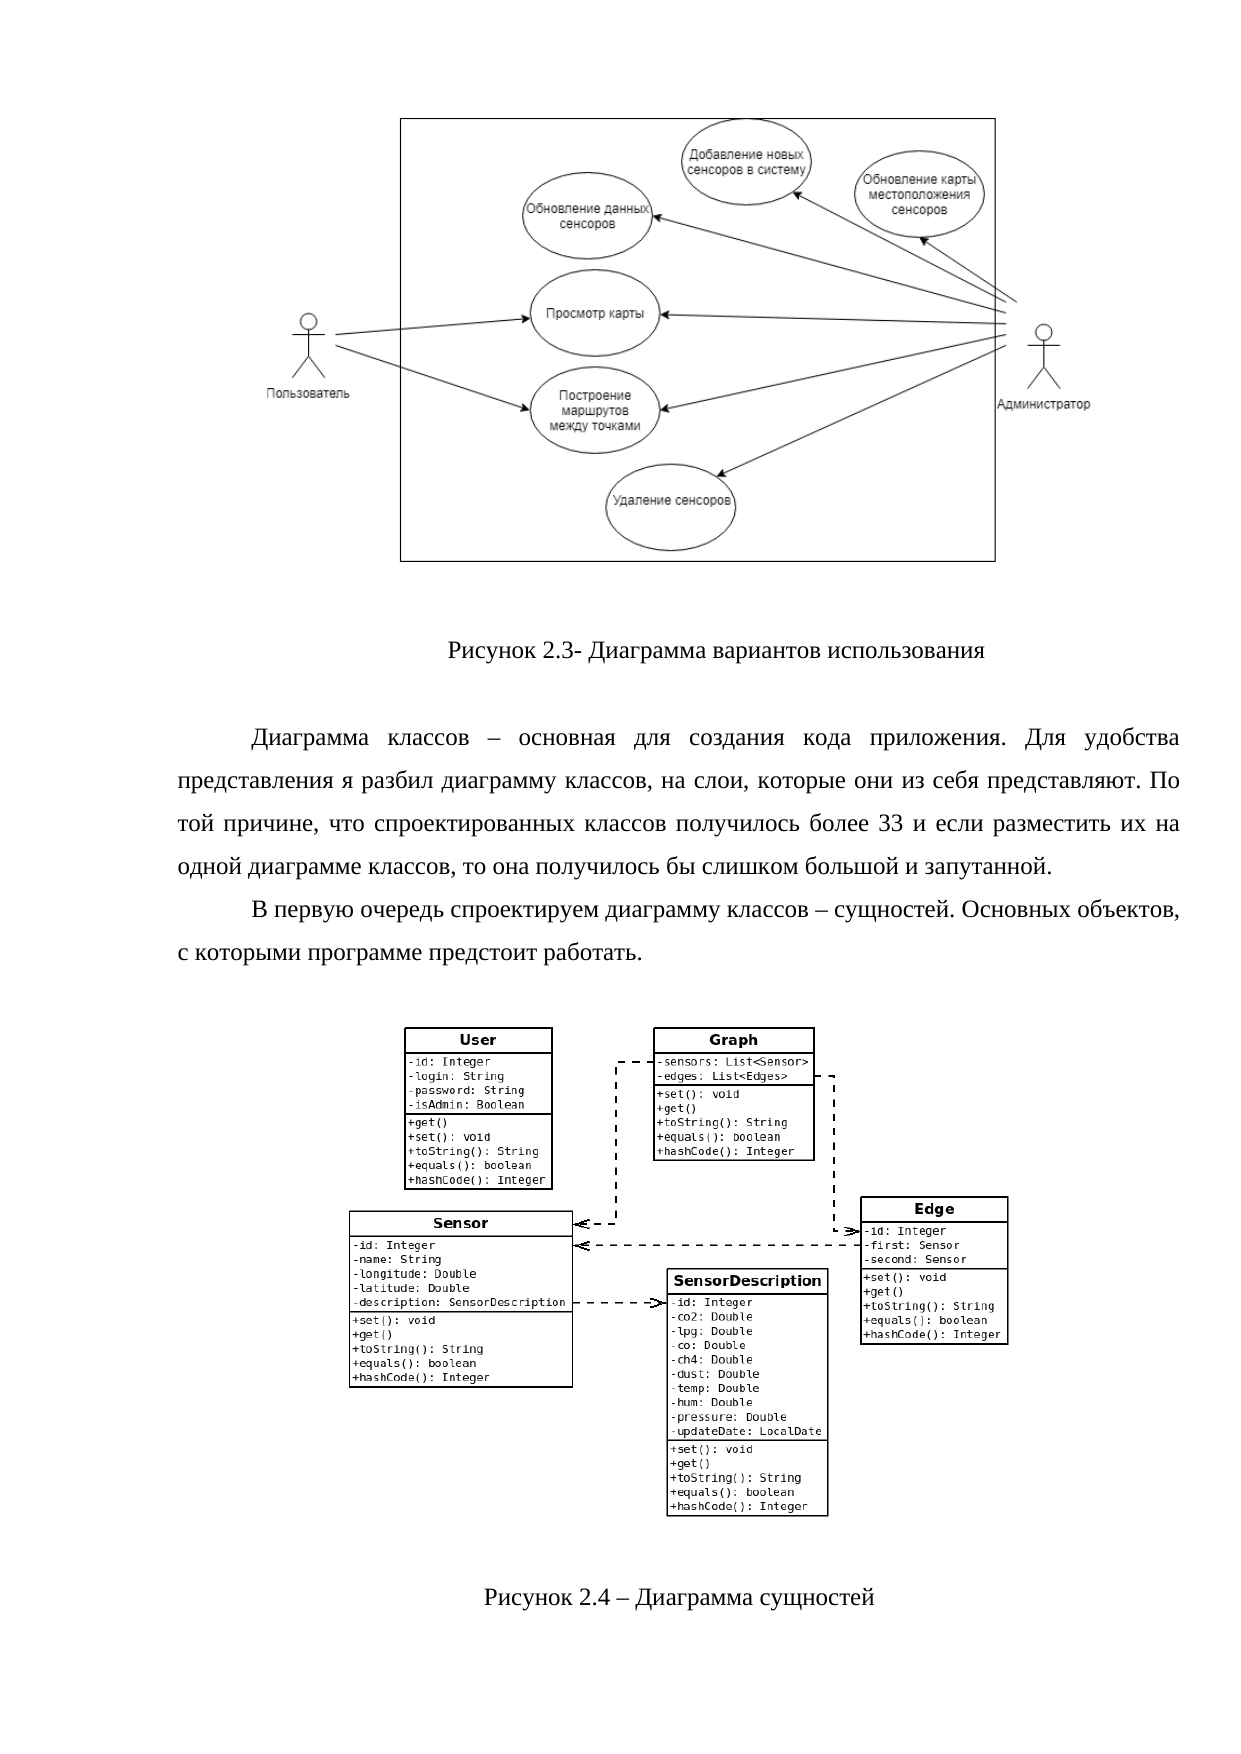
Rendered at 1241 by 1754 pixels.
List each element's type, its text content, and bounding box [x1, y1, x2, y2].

text Диаграмма классов – основная для создания кода приложения. Для удобства представления я разбил диаграмму классов, на слои, которые они из себя представляют. По той причине, что спроектированных классов получилось более 33 и если разместить их на одной диаграмме классов, то она получилось бы слишком большой и запутанной. [177, 722, 1181, 880]
text В первую очередь спроектируем диаграмму классов – сущностей. Основных объектов, с которыми программе предстоит работать. [177, 894, 1181, 966]
text Рисунок 2.4 – Диаграмма сущностей [177, 1582, 1181, 1611]
picture [267, 118, 1092, 562]
text Рисунок 2.3- Диаграмма вариантов использования [177, 636, 1181, 664]
picture [341, 1023, 1017, 1525]
